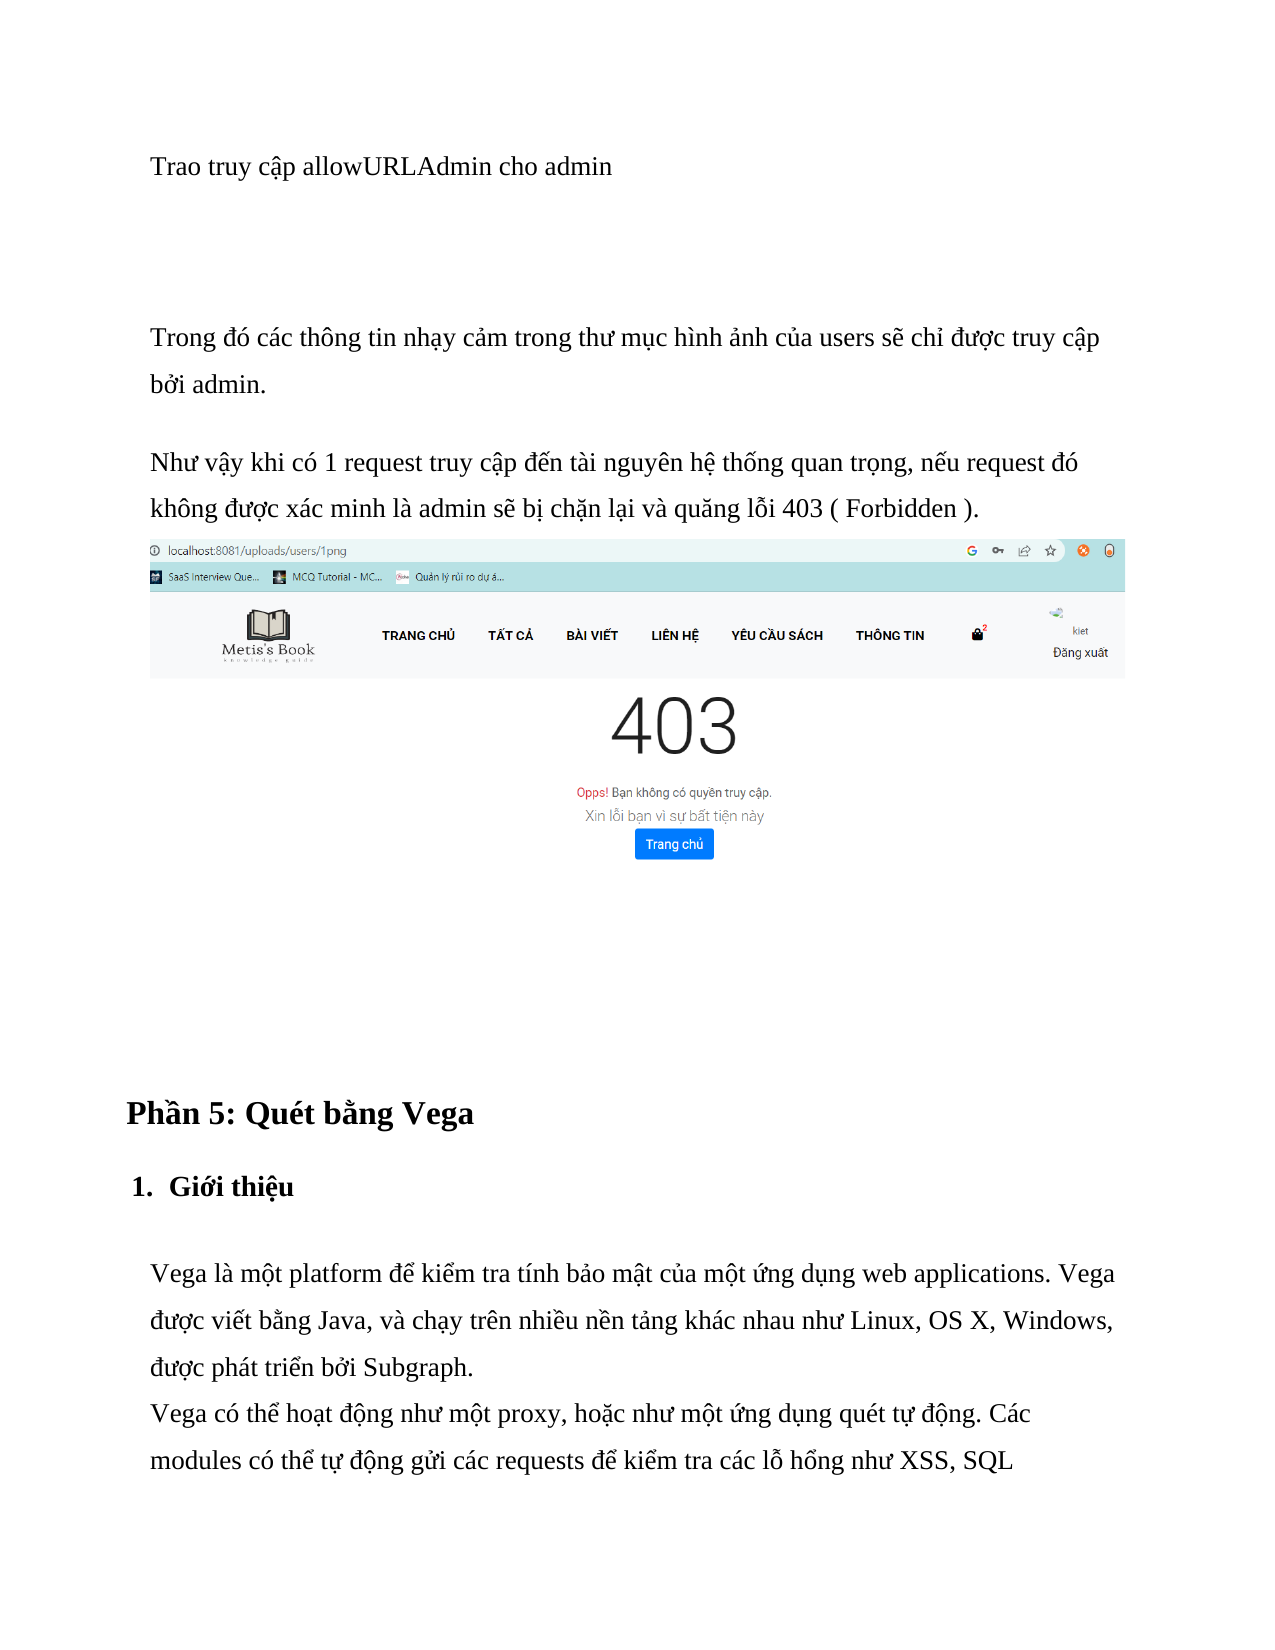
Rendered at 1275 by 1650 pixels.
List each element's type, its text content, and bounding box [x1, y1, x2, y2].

text Như vậy khi có 1 request truy cập đến tài nguyên hệ thống quan trọng, nếu request đó không được xác minh là admin sẽ bị chặn lại và quăng lỗi 403 ( Forbidden ). [150, 446, 1125, 523]
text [150, 1397, 1125, 1475]
picture [150, 539, 1125, 884]
text Trao truy cập allowURLAdmin cho admin [150, 150, 1125, 181]
text Trong đó các thông tin nhạy cảm trong thư mục hình ảnh của users sẽ chỉ được truy cập bởi admin. [150, 321, 1125, 399]
subtitle Giới thiệu [131, 1169, 1069, 1202]
subtitle Phần 5: Quét bằng Vega [66, 1093, 534, 1131]
text Vega là một platform để kiểm tra tính bảo mật của một ứng dụng web applications. Vega được viết bằng Java, và chạy trên nhiều nền tảng khác nhau như Linux, OS X, Windows, được phát triển bởi Subgraph. [150, 1257, 1125, 1382]
